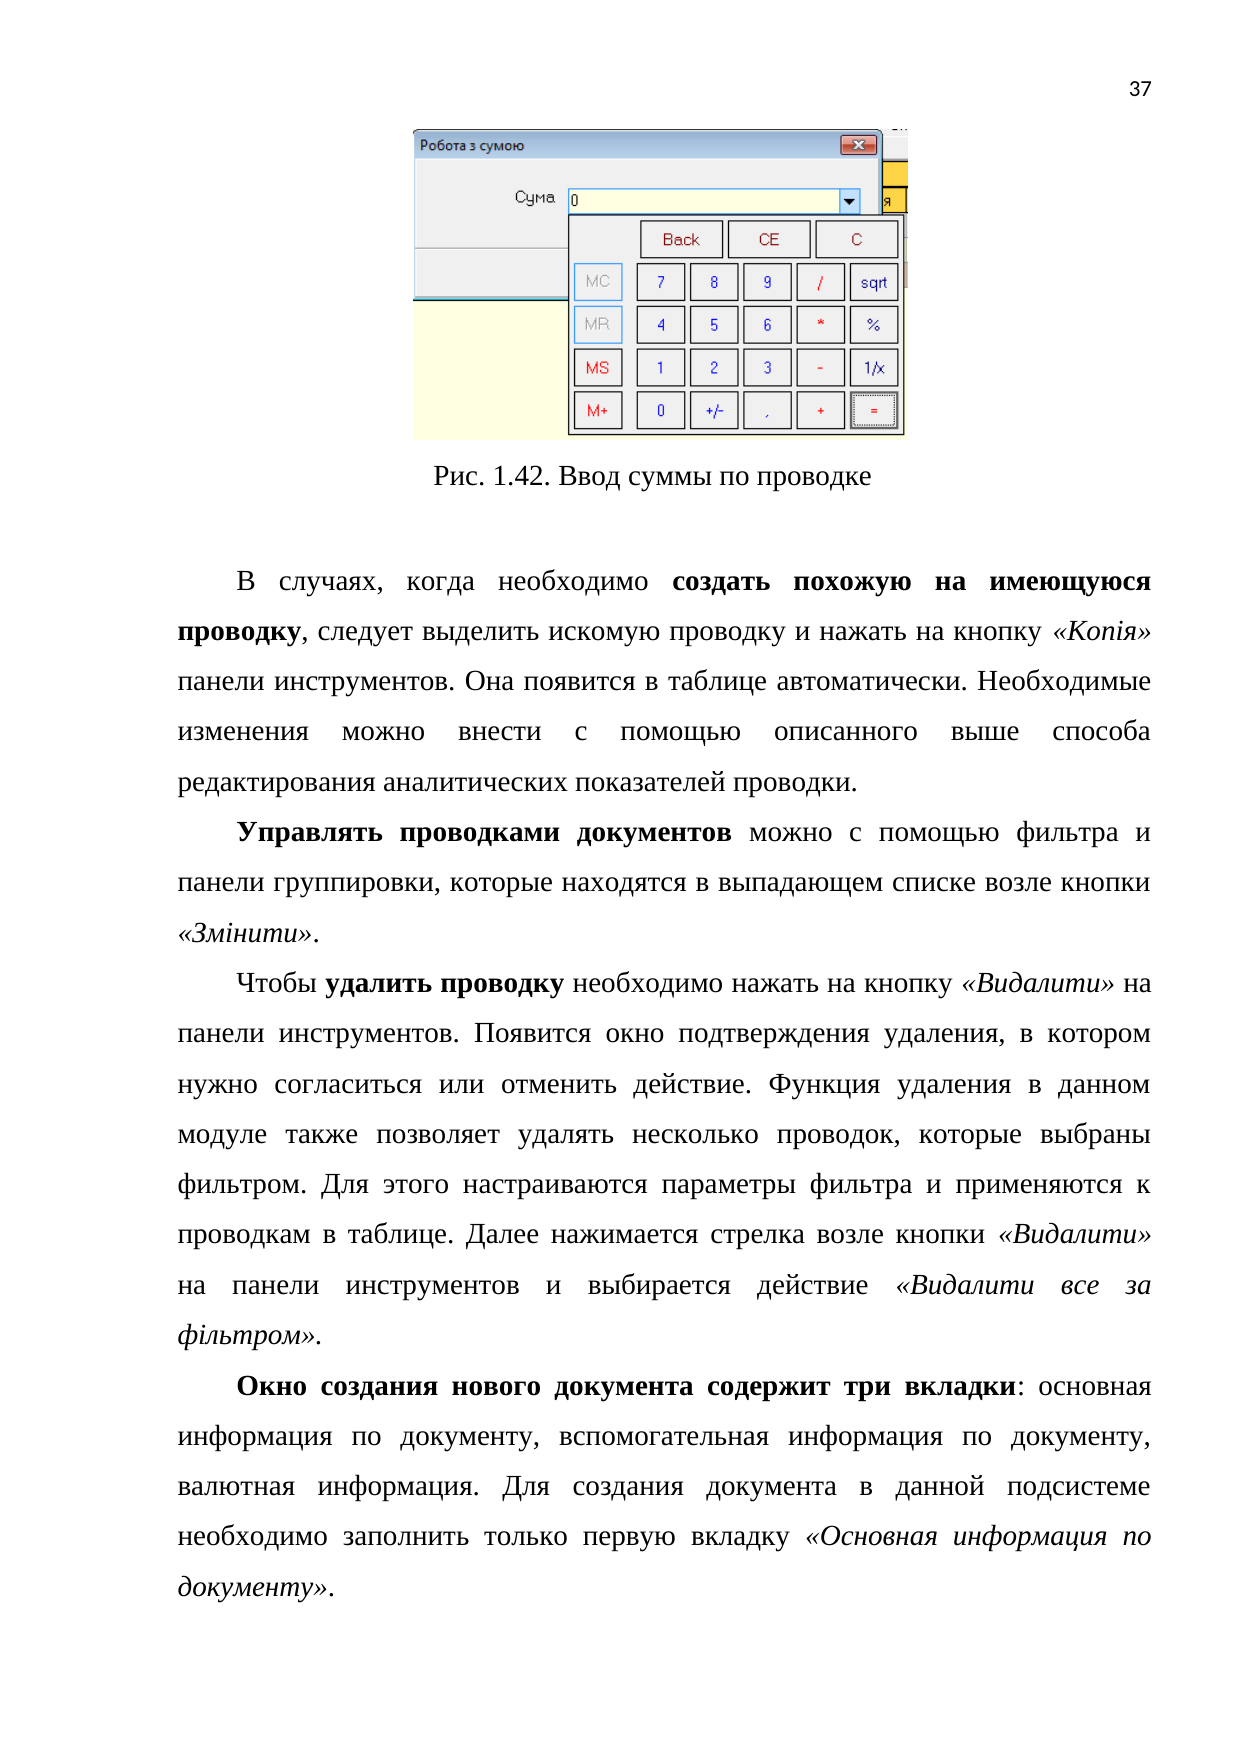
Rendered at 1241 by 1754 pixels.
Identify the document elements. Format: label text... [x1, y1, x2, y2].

text Окно создания нового документа содержит три вкладки: основная информация по документу, вспомогательная информация по документу, валютная информация. Для создания документа в данной подсистеме необходимо заполнить только первую вкладку «Основная информация по документу». [177, 1368, 1152, 1602]
picture [413, 129, 908, 440]
text Управлять проводками документов можно с помощью фильтра и панели группировки, которые находятся в выпадающем списке возле кнопки «Змінити». [177, 814, 1152, 948]
text Чтобы удалить проводку необходимо нажать на кнопку «Видалити» на панели инструментов. Появится окно подтверждения удаления, в котором нужно согласиться или отменить действие. Функция удаления в данном модуле также позволяет удалять несколько проводок, которые выбраны фильтром. Для этого настраиваются параметры фильтра и применяются к проводкам в таблице. Далее нажимается стрелка возле кнопки «Видалити» на панели инструментов и выбирается действие «Видалити все за фільтром». [177, 965, 1152, 1351]
text В случаях, когда необходимо создать похожую на имеющуюся проводку, следует выделить искомую проводку и нажать на кнопку «Копія» панели инструментов. Она появится в таблице автоматически. Необходимые изменения можно внести с помощью описанного выше способа редактирования аналитических показателей проводки. [177, 563, 1152, 797]
